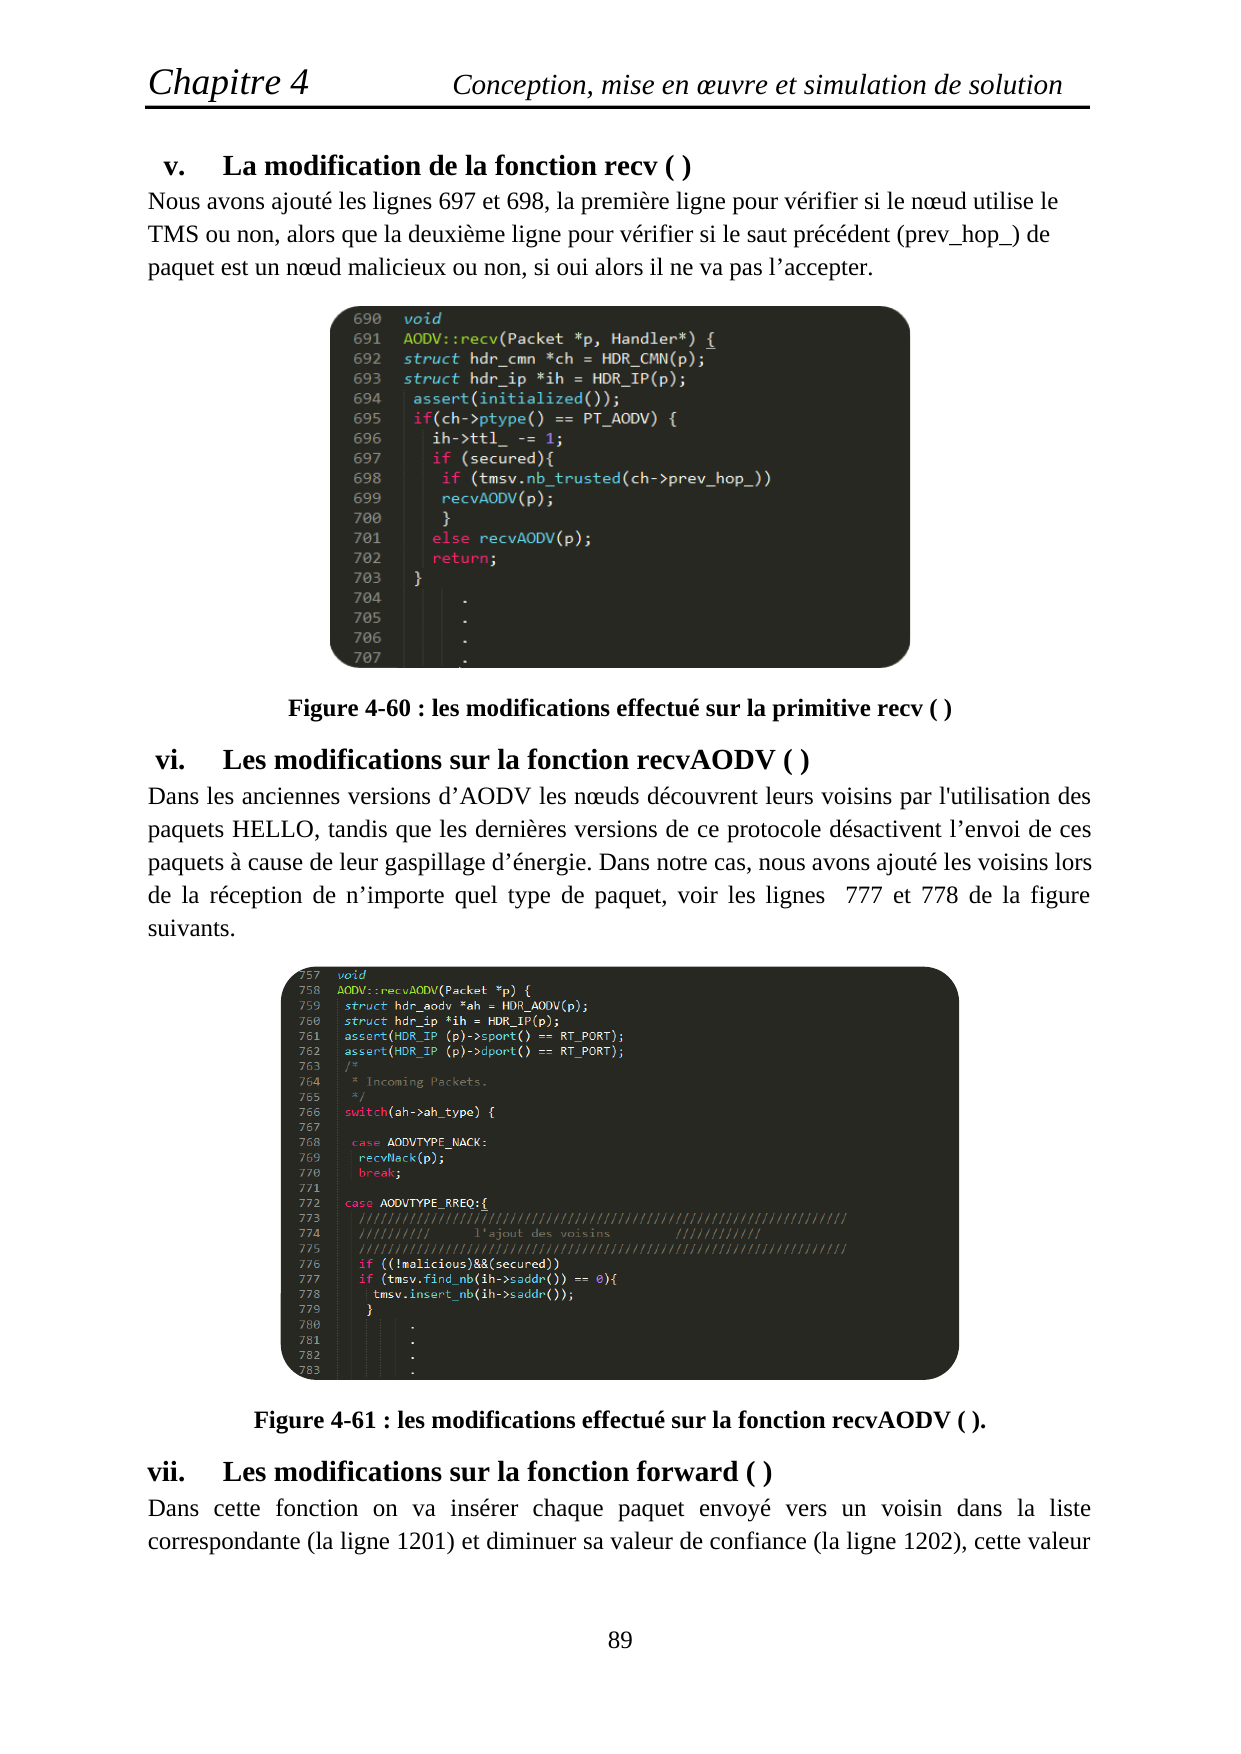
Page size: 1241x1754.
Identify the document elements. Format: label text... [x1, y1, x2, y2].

picture [280, 966, 960, 1380]
subtitle Les modifications sur la fonction recvAODV ( ) [185, 742, 1092, 776]
picture [330, 306, 911, 668]
text Dans les anciennes versions d’AODV les nœuds découvrent leurs voisins par l'utilisation des paquets HELLO, tandis que les dernières versions de ce protocole désactivent l’envoi de ces paquets à cause de leur gaspillage d’énergie. Dans notre cas, nous avons ajouté les voisins lors de la réception de n’importe quel type de paquet, voir les lignes 777 et 778 de la figure suivants. [148, 781, 1092, 942]
subtitle Les modifications sur la fonction forward ( ) [185, 1454, 1092, 1488]
subtitle La modification de la fonction recv ( ) [185, 148, 1092, 181]
text Nous avons ajouté les lignes 697 et 698, la première ligne pour vérifier si le nœud utilise le TMS ou non, alors que la deuxième ligne pour vérifier si le saut précédent (prev_hop_) de paquet est un nœud malicieux ou non, si oui alors il ne va pas l’accepter. [148, 186, 1092, 281]
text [148, 1493, 1092, 1555]
